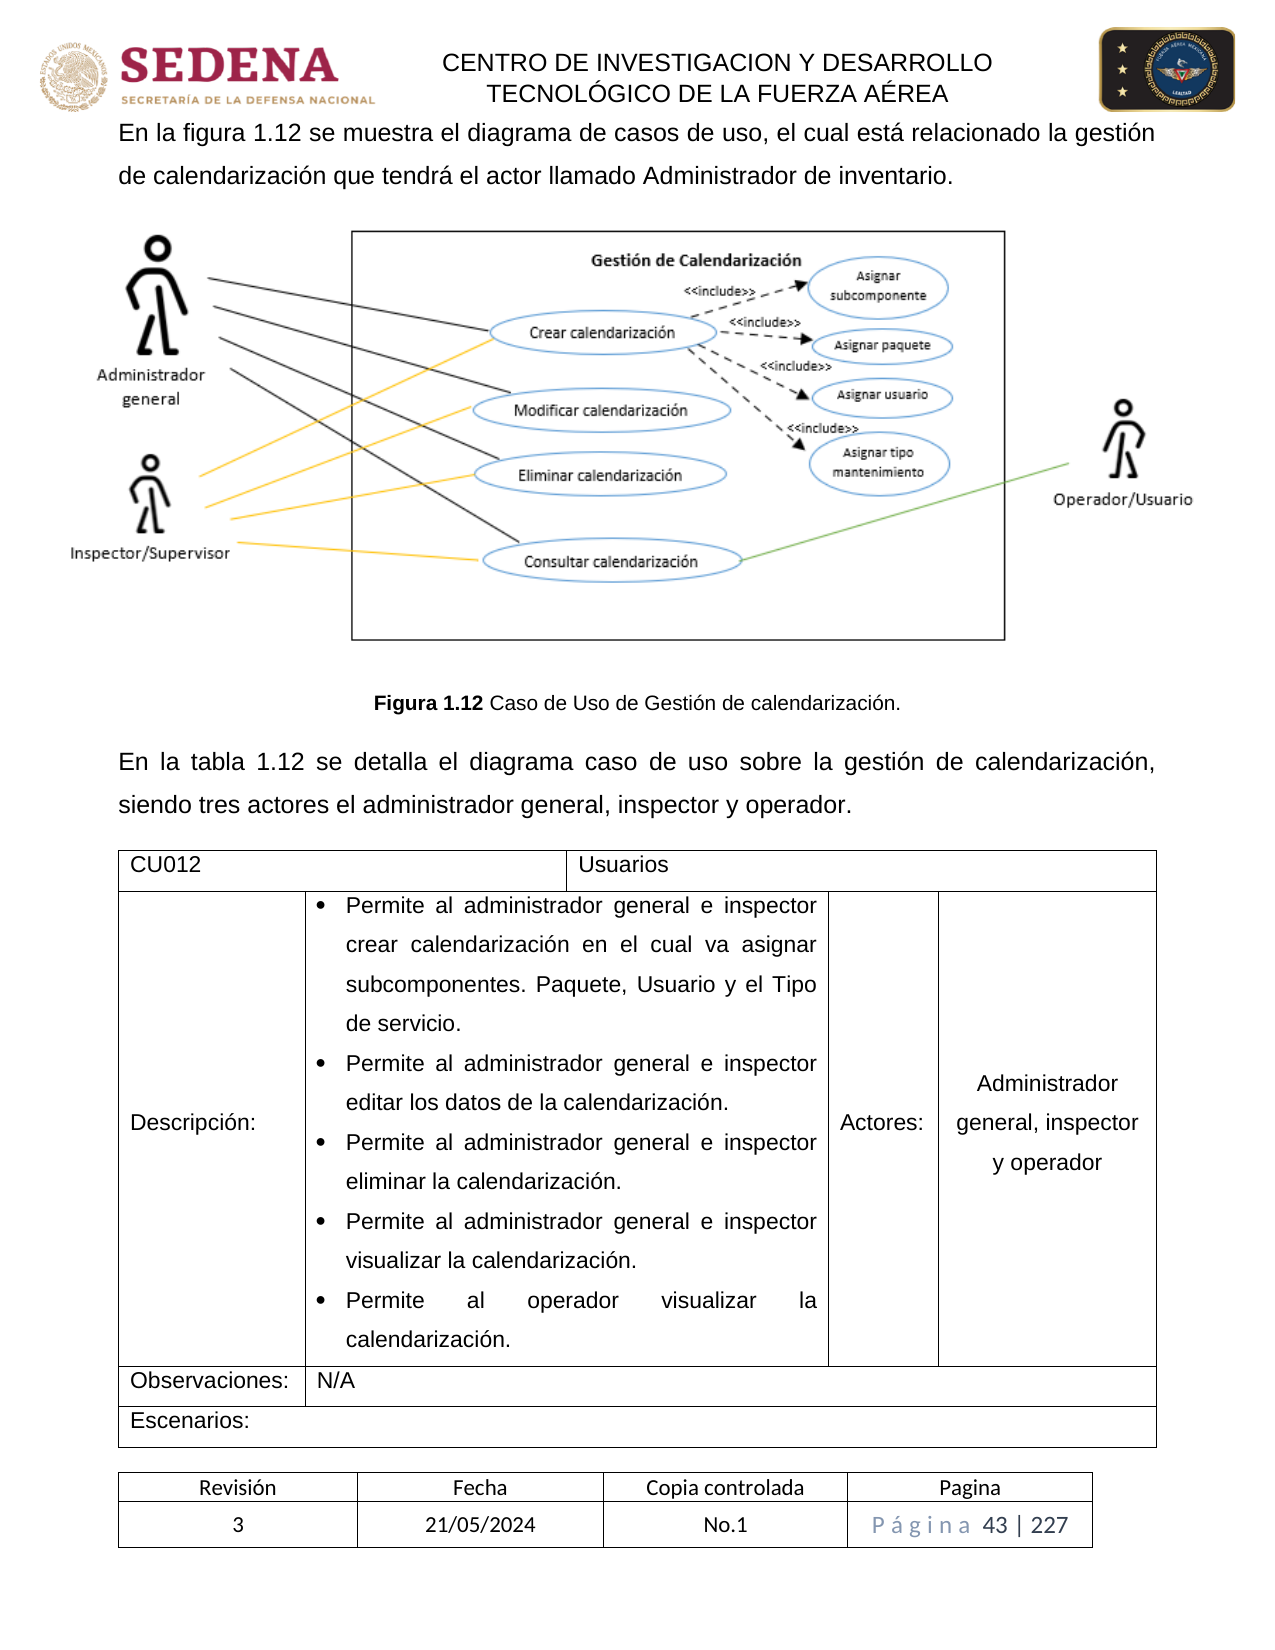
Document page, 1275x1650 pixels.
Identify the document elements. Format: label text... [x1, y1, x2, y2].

picture [39, 27, 1236, 112]
table_cell Descripción: [119, 892, 305, 1366]
table_header Usuarios [567, 851, 1156, 891]
text En la tabla 1.12 se detalla el diagrama caso de uso sobre la gestión de calendarización, siendo tres actores el administrador general, inspector y operador. [118, 747, 1157, 819]
table_cell Observaciones: [119, 1367, 305, 1406]
picture [66, 221, 1209, 648]
text Figura 1.12 Caso de Uso de Gestión de calendarización. [118, 648, 1157, 714]
table_cell Permite al administrador general e inspector crear calendarización en el cual va asignar subcomponentes. Paquete, Usuario y el Tipo de servicio. Permite al administrador general e inspector editar los datos de la calendarización. Permite al administrador general e inspector eliminar la calendarización. Permite al administrador general e inspector visualizar la calendarización. Permite al operador visualizar la calendarización. [306, 892, 828, 1366]
table_cell N/A [306, 1367, 1156, 1406]
table_header CU012 [119, 851, 566, 891]
table_cell Administrador general, inspector y operador [939, 892, 1156, 1366]
table_cell Actores: [829, 892, 938, 1366]
table_cell Escenarios: [119, 1407, 1156, 1447]
text En la figura 1.12 se muestra el diagrama de casos de uso, el cual está relacionado la gestión de calendarización que tendrá el actor llamado Administrador de inventario. [118, 118, 1157, 190]
